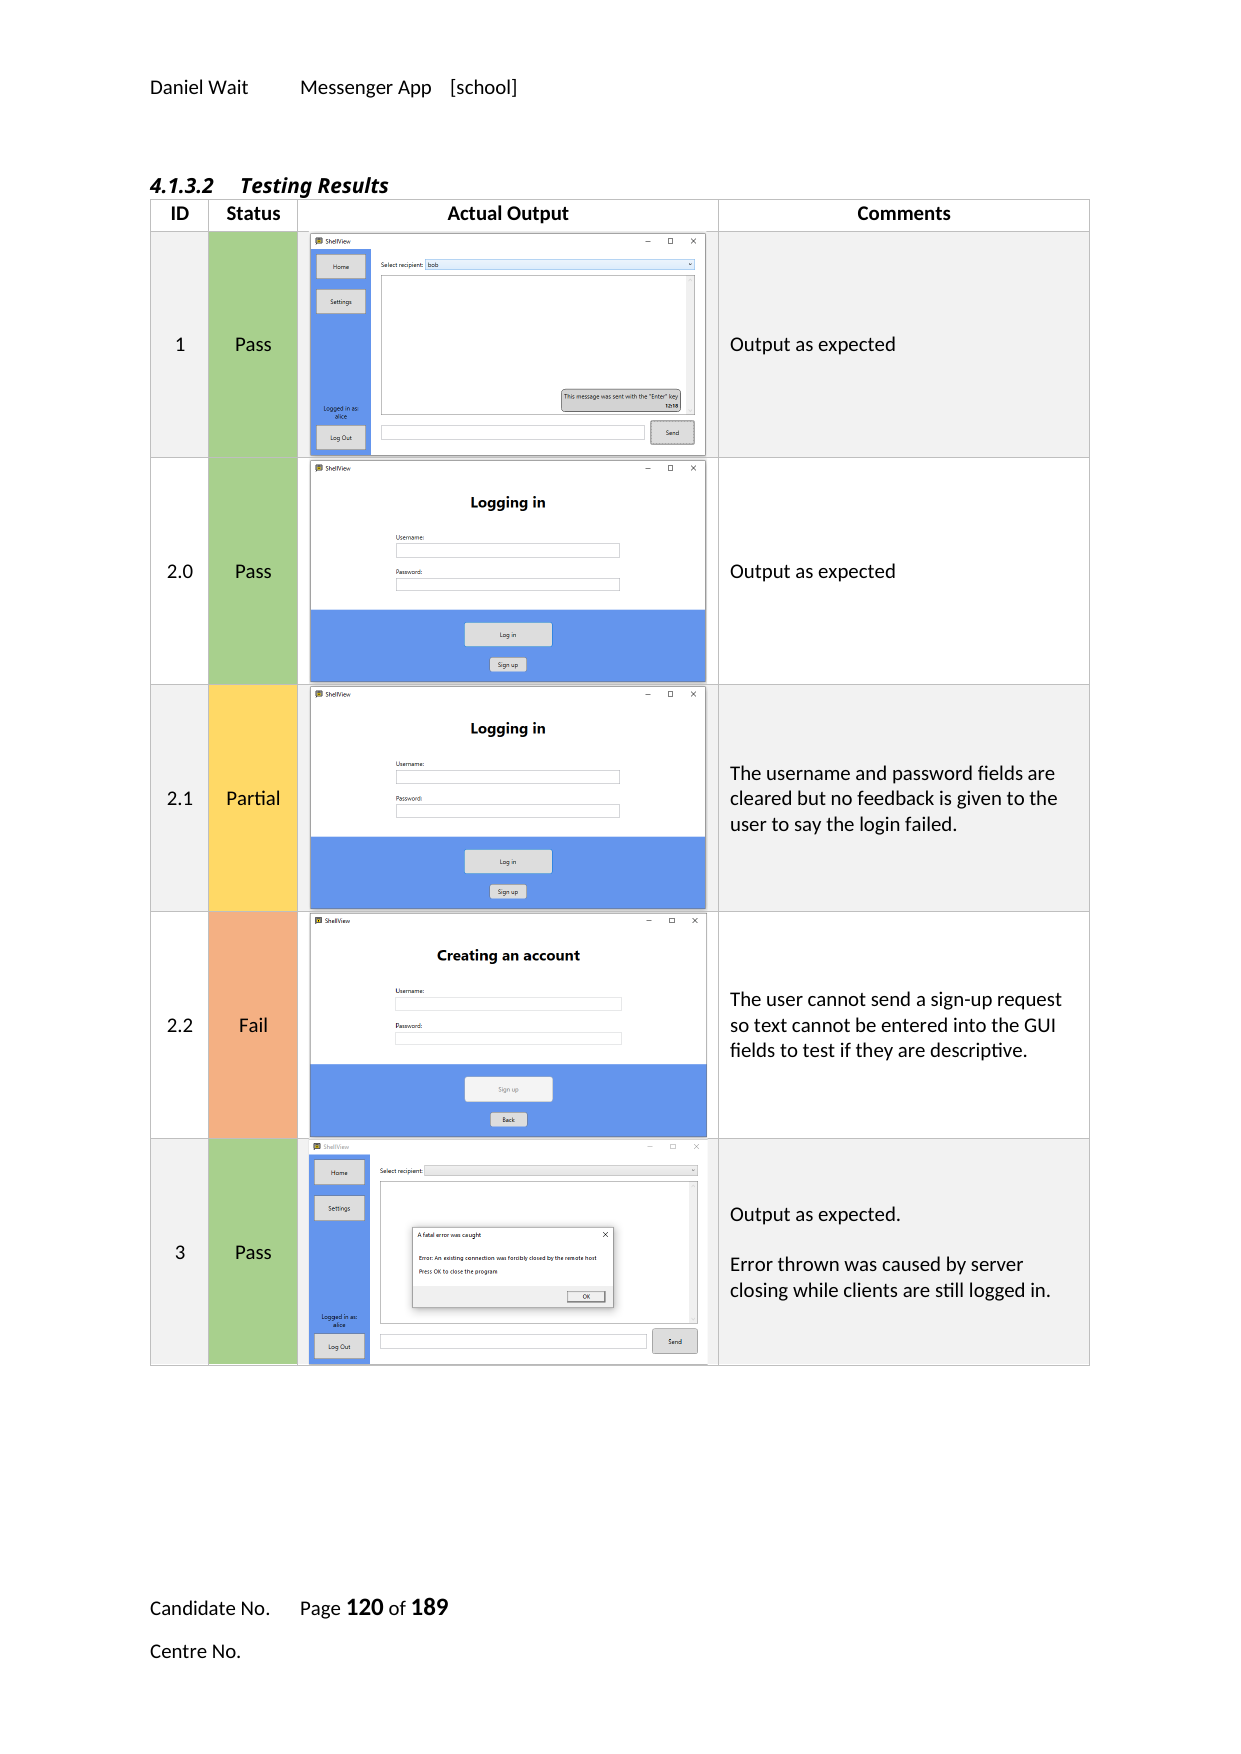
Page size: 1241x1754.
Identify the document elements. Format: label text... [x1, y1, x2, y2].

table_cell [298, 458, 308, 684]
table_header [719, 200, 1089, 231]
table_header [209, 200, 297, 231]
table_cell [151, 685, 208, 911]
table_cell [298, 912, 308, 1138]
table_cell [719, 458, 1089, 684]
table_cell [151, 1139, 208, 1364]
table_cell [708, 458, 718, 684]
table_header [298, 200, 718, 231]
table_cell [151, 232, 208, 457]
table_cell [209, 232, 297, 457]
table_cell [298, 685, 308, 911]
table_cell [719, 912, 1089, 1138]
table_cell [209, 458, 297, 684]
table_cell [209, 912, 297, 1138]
picture [308, 458, 708, 684]
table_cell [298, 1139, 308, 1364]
picture [308, 231, 707, 457]
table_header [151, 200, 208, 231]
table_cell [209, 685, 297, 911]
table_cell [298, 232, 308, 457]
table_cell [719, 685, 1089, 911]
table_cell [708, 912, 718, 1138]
picture [308, 685, 708, 911]
subtitle Testing Results [150, 171, 1090, 199]
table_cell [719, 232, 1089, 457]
picture [308, 912, 708, 1365]
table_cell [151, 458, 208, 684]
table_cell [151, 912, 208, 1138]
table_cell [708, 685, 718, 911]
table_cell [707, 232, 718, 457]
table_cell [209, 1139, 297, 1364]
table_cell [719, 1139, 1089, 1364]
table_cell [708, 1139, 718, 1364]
